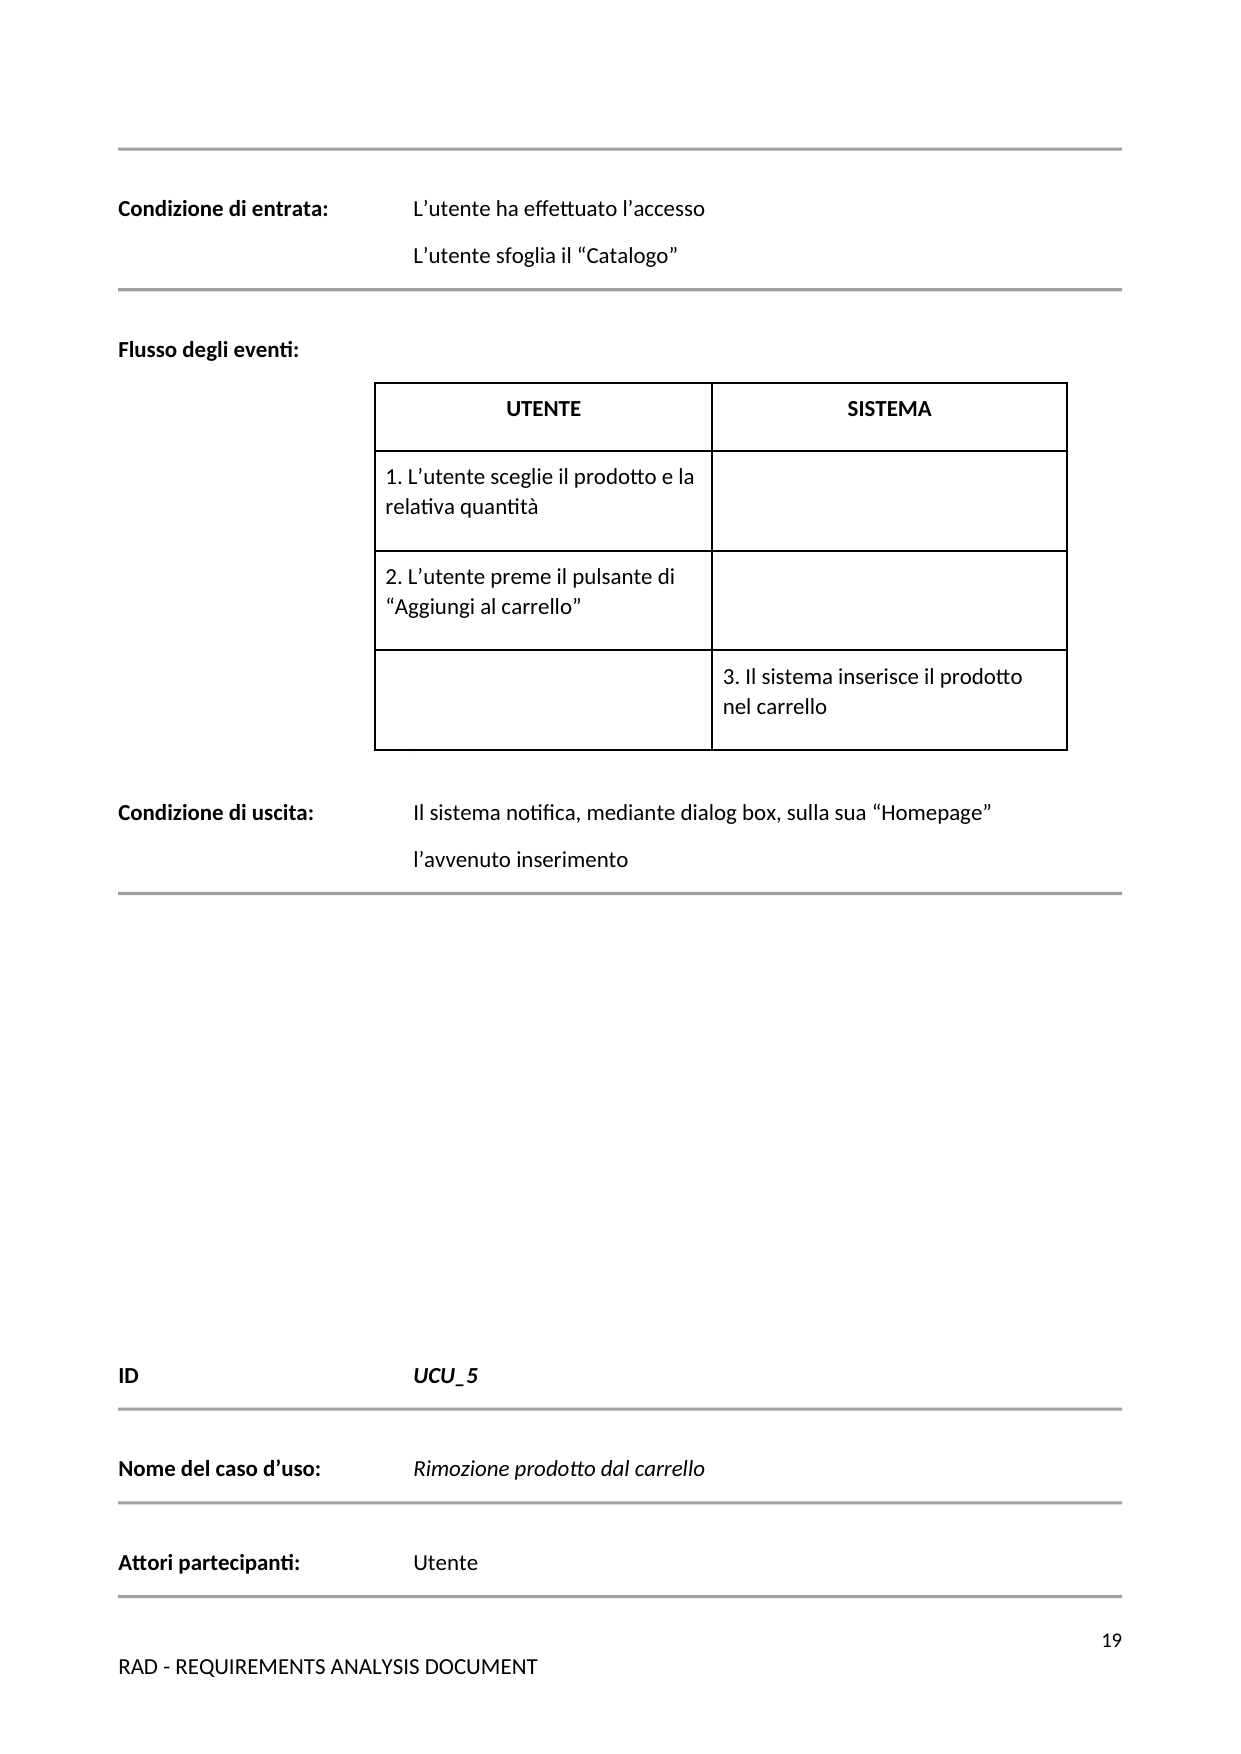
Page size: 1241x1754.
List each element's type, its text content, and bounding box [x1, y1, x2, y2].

text l’avvenuto inserimento [118, 845, 1122, 873]
table_cell [713, 452, 1066, 549]
table_header SISTEMA [713, 384, 1066, 449]
text ID UCU_5 [118, 1361, 1122, 1389]
text Attori partecipanti: Utente [118, 1548, 1122, 1576]
table_cell 2. L’utente preme il pulsante di “Aggiungi al carrello” [376, 552, 711, 649]
text L’utente sfoglia il “Catalogo” [339, 241, 1122, 269]
text Condizione di entrata: L’utente ha effettuato l’accesso [118, 194, 1122, 222]
text Flusso degli eventi: [118, 335, 1122, 363]
text Condizione di uscita: Il sistema notifica, mediante dialog box, sulla sua “Homepage” [118, 798, 1122, 826]
table_cell 3. Il sistema inserisce il prodotto nel carrello [713, 651, 1066, 749]
text Nome del caso d’uso: Rimozione prodotto dal carrello [118, 1454, 1122, 1482]
table_cell 1. L’utente sceglie il prodotto e la relativa quantità [376, 452, 711, 549]
table_cell [713, 552, 1066, 649]
table_cell [376, 651, 711, 749]
table_header UTENTE [376, 384, 711, 449]
